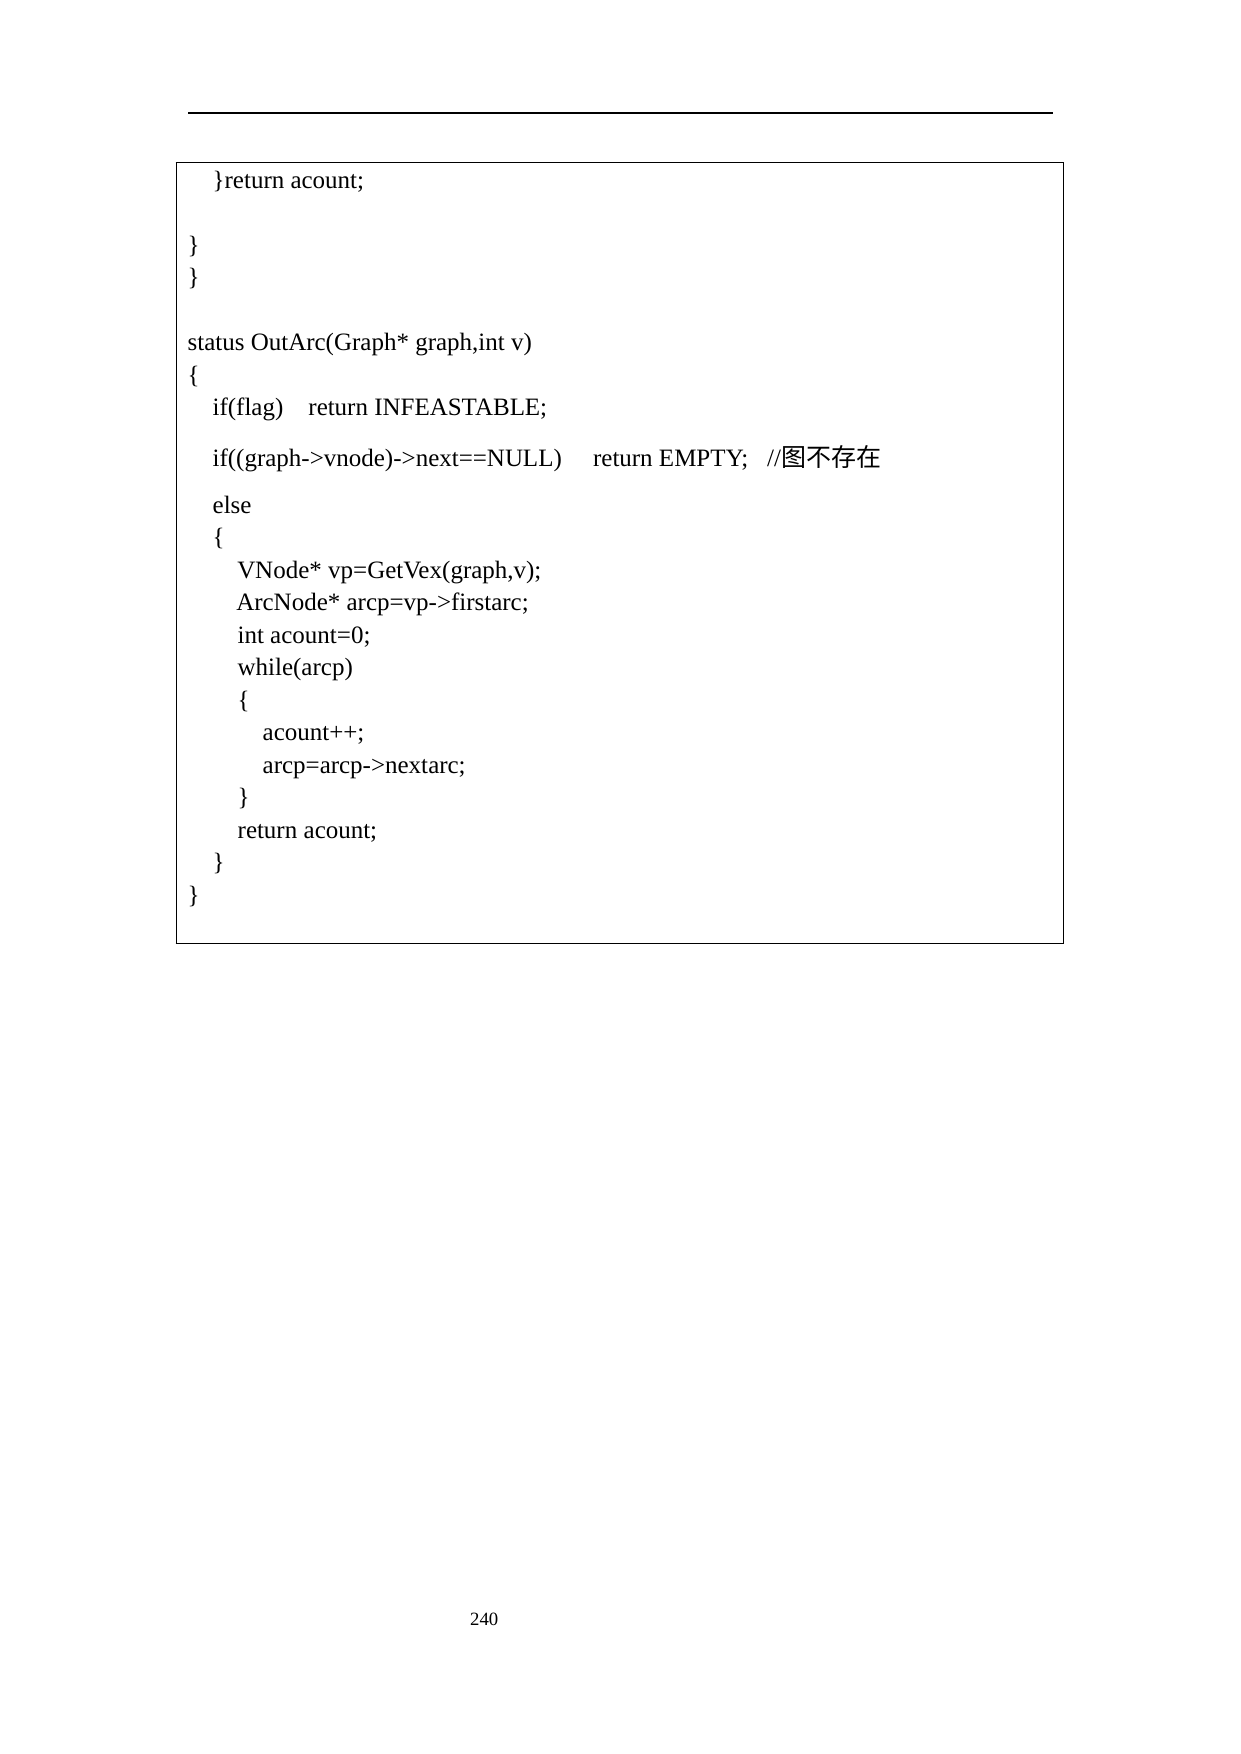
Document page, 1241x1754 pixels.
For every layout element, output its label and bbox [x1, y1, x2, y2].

table_header [177, 163, 1063, 943]
